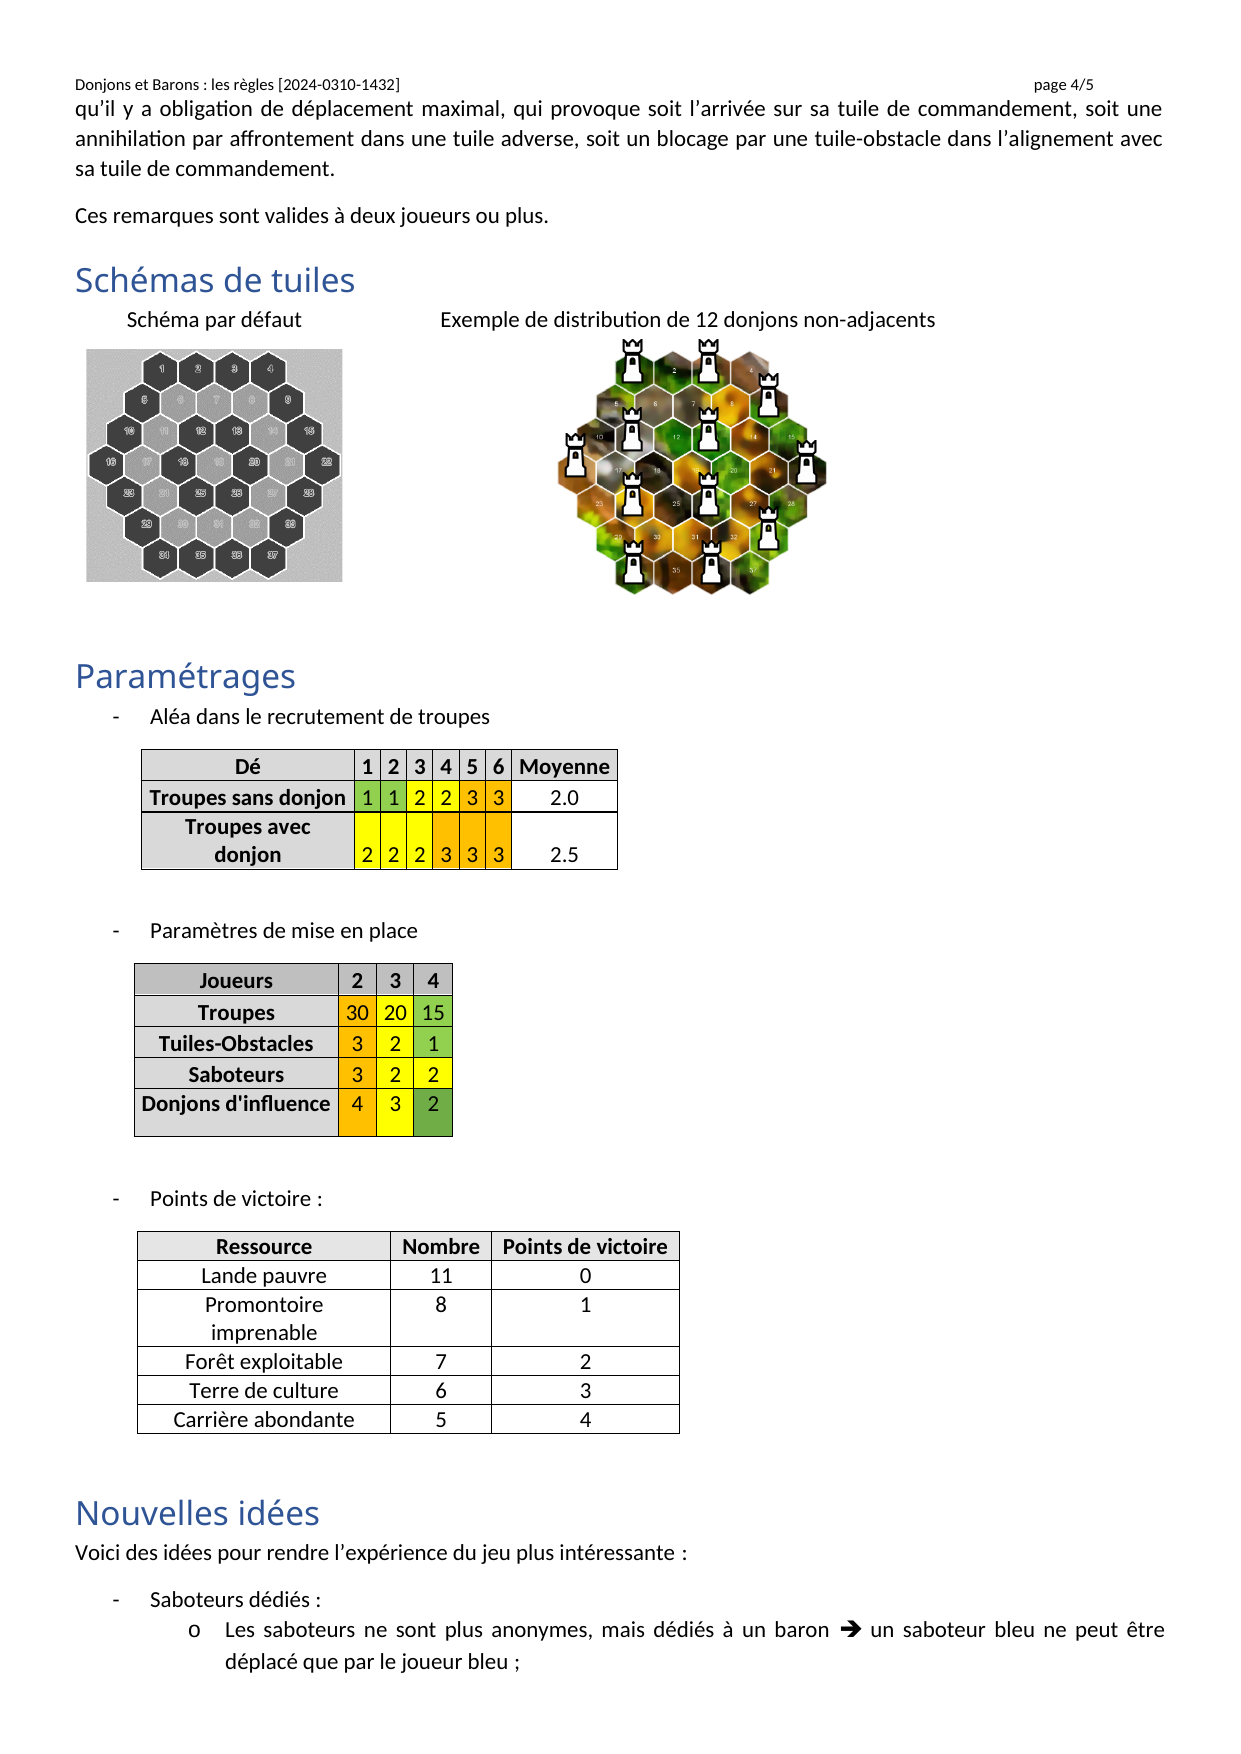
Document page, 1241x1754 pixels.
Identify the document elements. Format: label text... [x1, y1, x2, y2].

table_header 3 [377, 964, 413, 994]
table_cell 2 [492, 1347, 679, 1375]
subtitle Nouvelles idées [75, 1489, 1165, 1535]
list Saboteurs dédiés : [112, 1585, 1165, 1613]
table_cell Troupes avec donjon [142, 813, 354, 868]
table_cell 0 [492, 1261, 679, 1289]
table_cell 1 [381, 781, 406, 811]
table_header Points de victoire [492, 1232, 679, 1260]
table_cell 30 [339, 996, 376, 1026]
table_cell Terre de culture [138, 1376, 390, 1404]
table_cell 3 [339, 1058, 376, 1088]
list Points de victoire : [112, 1184, 1165, 1212]
table_header Exemple de distribution de 12 donjons non-adjacents [354, 306, 947, 333]
table_cell 3 [433, 813, 459, 868]
table_header 2 [339, 964, 376, 994]
table_cell 7 [391, 1347, 491, 1375]
table_header 2 [381, 750, 406, 780]
table_header 6 [486, 750, 511, 780]
list Paramètres de mise en place [112, 916, 1165, 944]
table_cell Tuiles-Obstacles [135, 1027, 338, 1057]
subtitle Paramétrages [75, 653, 1165, 698]
table_cell 2 [381, 813, 406, 868]
table_cell 11 [391, 1261, 491, 1289]
table_cell 2 [377, 1027, 413, 1057]
table_cell 4 [492, 1405, 679, 1433]
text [75, 94, 1165, 182]
table_cell 3 [486, 781, 511, 811]
table_cell Saboteurs [135, 1058, 338, 1088]
table_cell Promontoire imprenable [138, 1290, 390, 1346]
table_cell 6 [391, 1376, 491, 1404]
table_cell [354, 334, 947, 598]
table_cell 2.5 [512, 813, 617, 868]
table_cell 3 [460, 813, 485, 868]
subtitle Schémas de tuiles [75, 257, 1165, 302]
table_cell 3 [377, 1089, 413, 1136]
table_header 3 [407, 750, 432, 780]
list Les saboteurs ne sont plus anonymes, mais dédiés à un baron un saboteur bleu ne peut être déplacé que par le joueur bleu ; [187, 1616, 1165, 1675]
table_cell 3 [339, 1027, 376, 1057]
table_header 1 [355, 750, 380, 780]
table_cell 2 [377, 1058, 413, 1088]
table_cell 1 [414, 1027, 452, 1057]
table_cell 2 [414, 1089, 452, 1136]
table_cell Lande pauvre [138, 1261, 390, 1289]
picture [86, 349, 343, 582]
table_cell 2 [433, 781, 459, 811]
table_cell 1 [492, 1290, 679, 1346]
table_cell Troupes sans donjon [142, 781, 354, 811]
table_cell 5 [391, 1405, 491, 1433]
text Ces remarques sont valides à deux joueurs ou plus. [75, 201, 1165, 229]
table_header Ressource [138, 1232, 390, 1260]
table_cell 2.0 [512, 781, 617, 811]
table_header Joueurs [135, 964, 338, 994]
table_cell Carrière abondante [138, 1405, 390, 1433]
table_cell 8 [391, 1290, 491, 1346]
table_cell Troupes [135, 996, 338, 1026]
table_cell 15 [414, 996, 452, 1026]
table_header Moyenne [512, 750, 617, 780]
table_cell 20 [377, 996, 413, 1026]
table_header Nombre [391, 1232, 491, 1260]
table_cell 3 [492, 1376, 679, 1404]
table_cell 4 [339, 1089, 376, 1136]
table_header Schéma par défaut [75, 306, 354, 333]
table_cell 3 [460, 781, 485, 811]
table_header 4 [414, 964, 452, 994]
table_cell 1 [355, 781, 380, 811]
list Aléa dans le recrutement de troupes [112, 702, 1165, 730]
table_header Dé [142, 750, 354, 780]
table_cell Forêt exploitable [138, 1347, 390, 1375]
text Voici des idées pour rendre l’expérience du jeu plus intéressante : [75, 1538, 1165, 1567]
table_header 4 [433, 750, 459, 780]
table_header 5 [460, 750, 485, 780]
table_cell 2 [414, 1058, 452, 1088]
table_cell 2 [407, 781, 432, 811]
table_cell 2 [355, 813, 380, 868]
table_cell [75, 334, 354, 598]
table_cell 3 [486, 813, 511, 868]
table_cell Donjons d'influence [135, 1089, 338, 1136]
table_cell 2 [407, 813, 432, 868]
